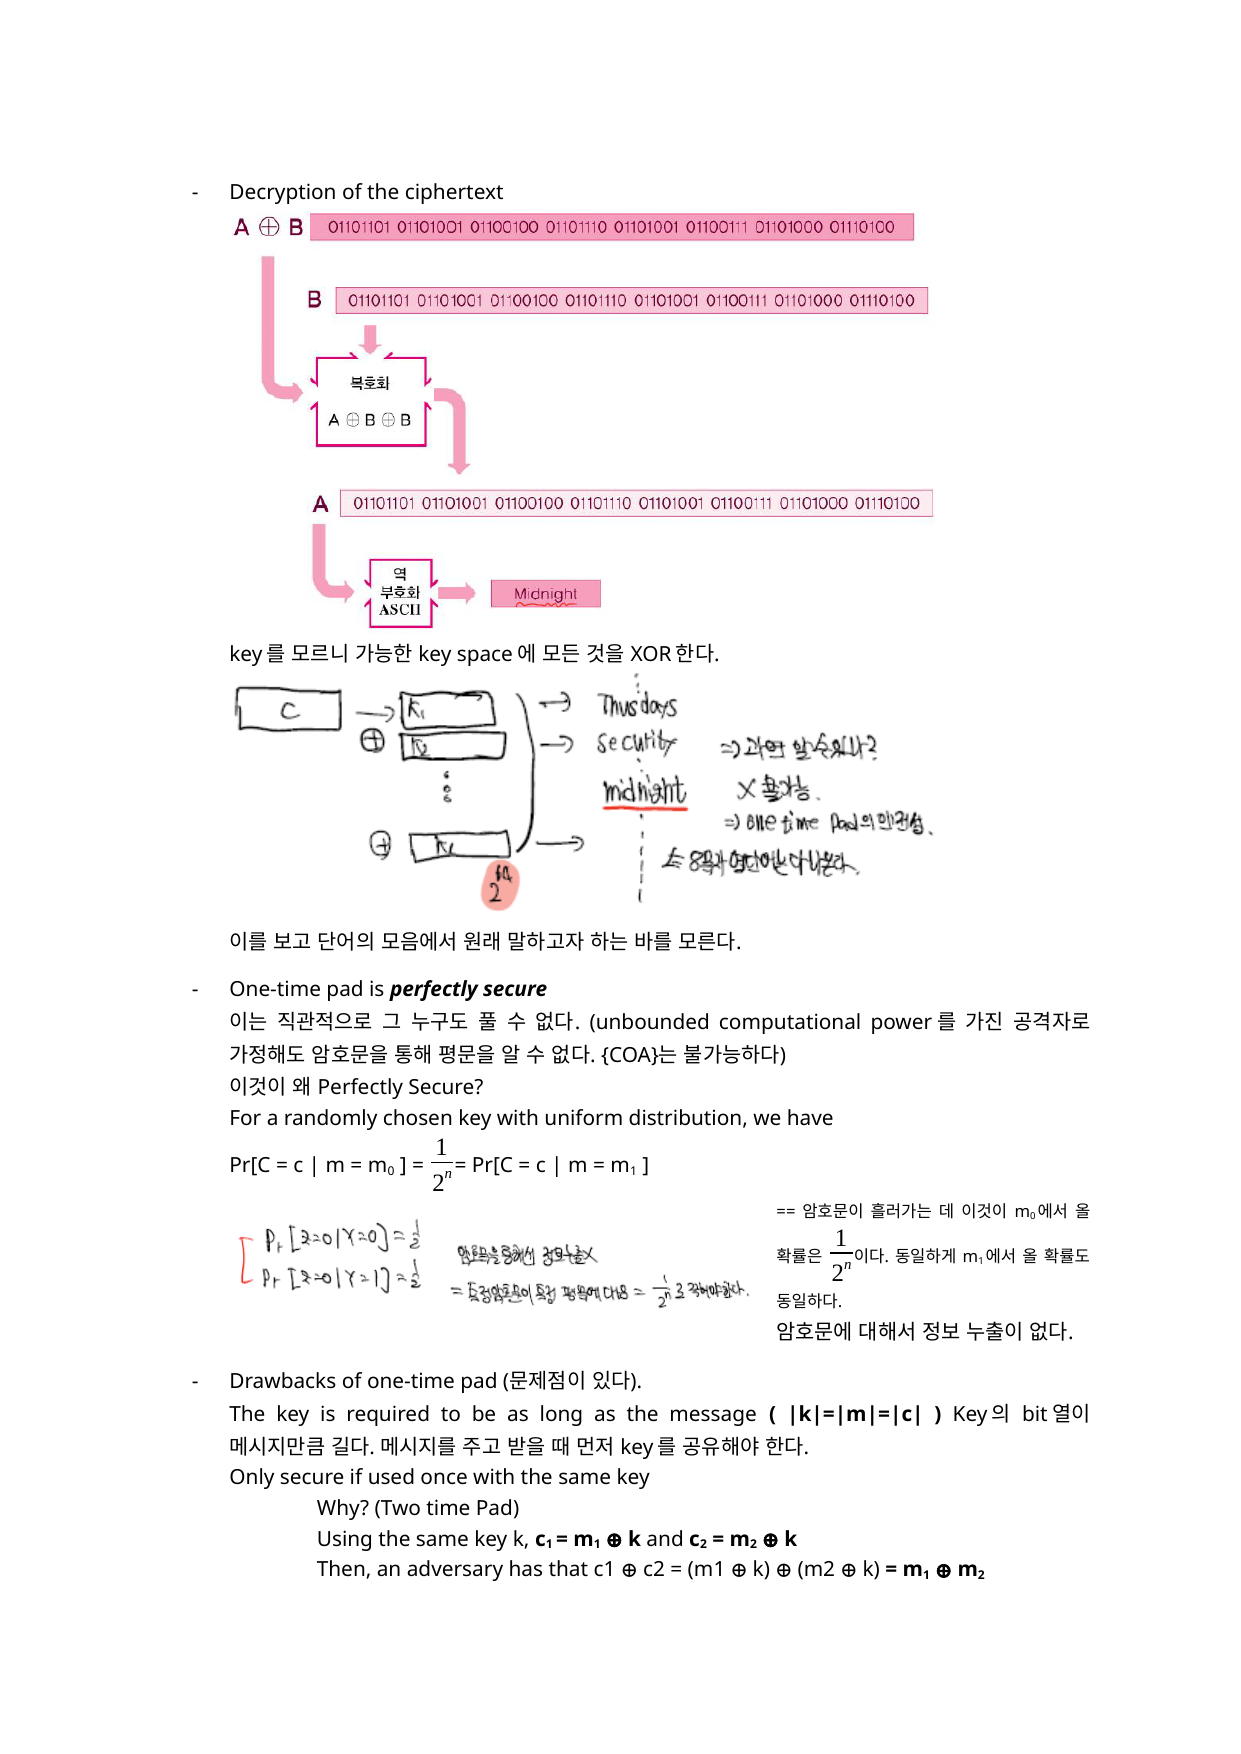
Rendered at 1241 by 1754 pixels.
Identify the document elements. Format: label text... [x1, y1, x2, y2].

picture [226, 1208, 758, 1318]
picture [229, 207, 938, 635]
list One-time pad is perfectly secure 이는 직관적으로 그 누구도 풀 수 없다. (unbounded computational power를 가진 공격자로 가정해도 암호문을 통해 평문을 알 수 없다. {COA}는 불가능하다) 이것이 왜 Perfectly Secure? For a randomly chosen key with uniform distribution, we have Pr[C = c | m = m0 ] = = Pr[C = c | m = m1 ] == 암호문이 흘러가는 데 이것이 m0에서 올 확률은 이다. 동일하게 m1에서 올 확률도 동일하다. 암호문에 대해서 정보 누출이 없다. [192, 974, 1090, 1346]
picture [229, 669, 938, 923]
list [192, 1364, 1090, 1583]
